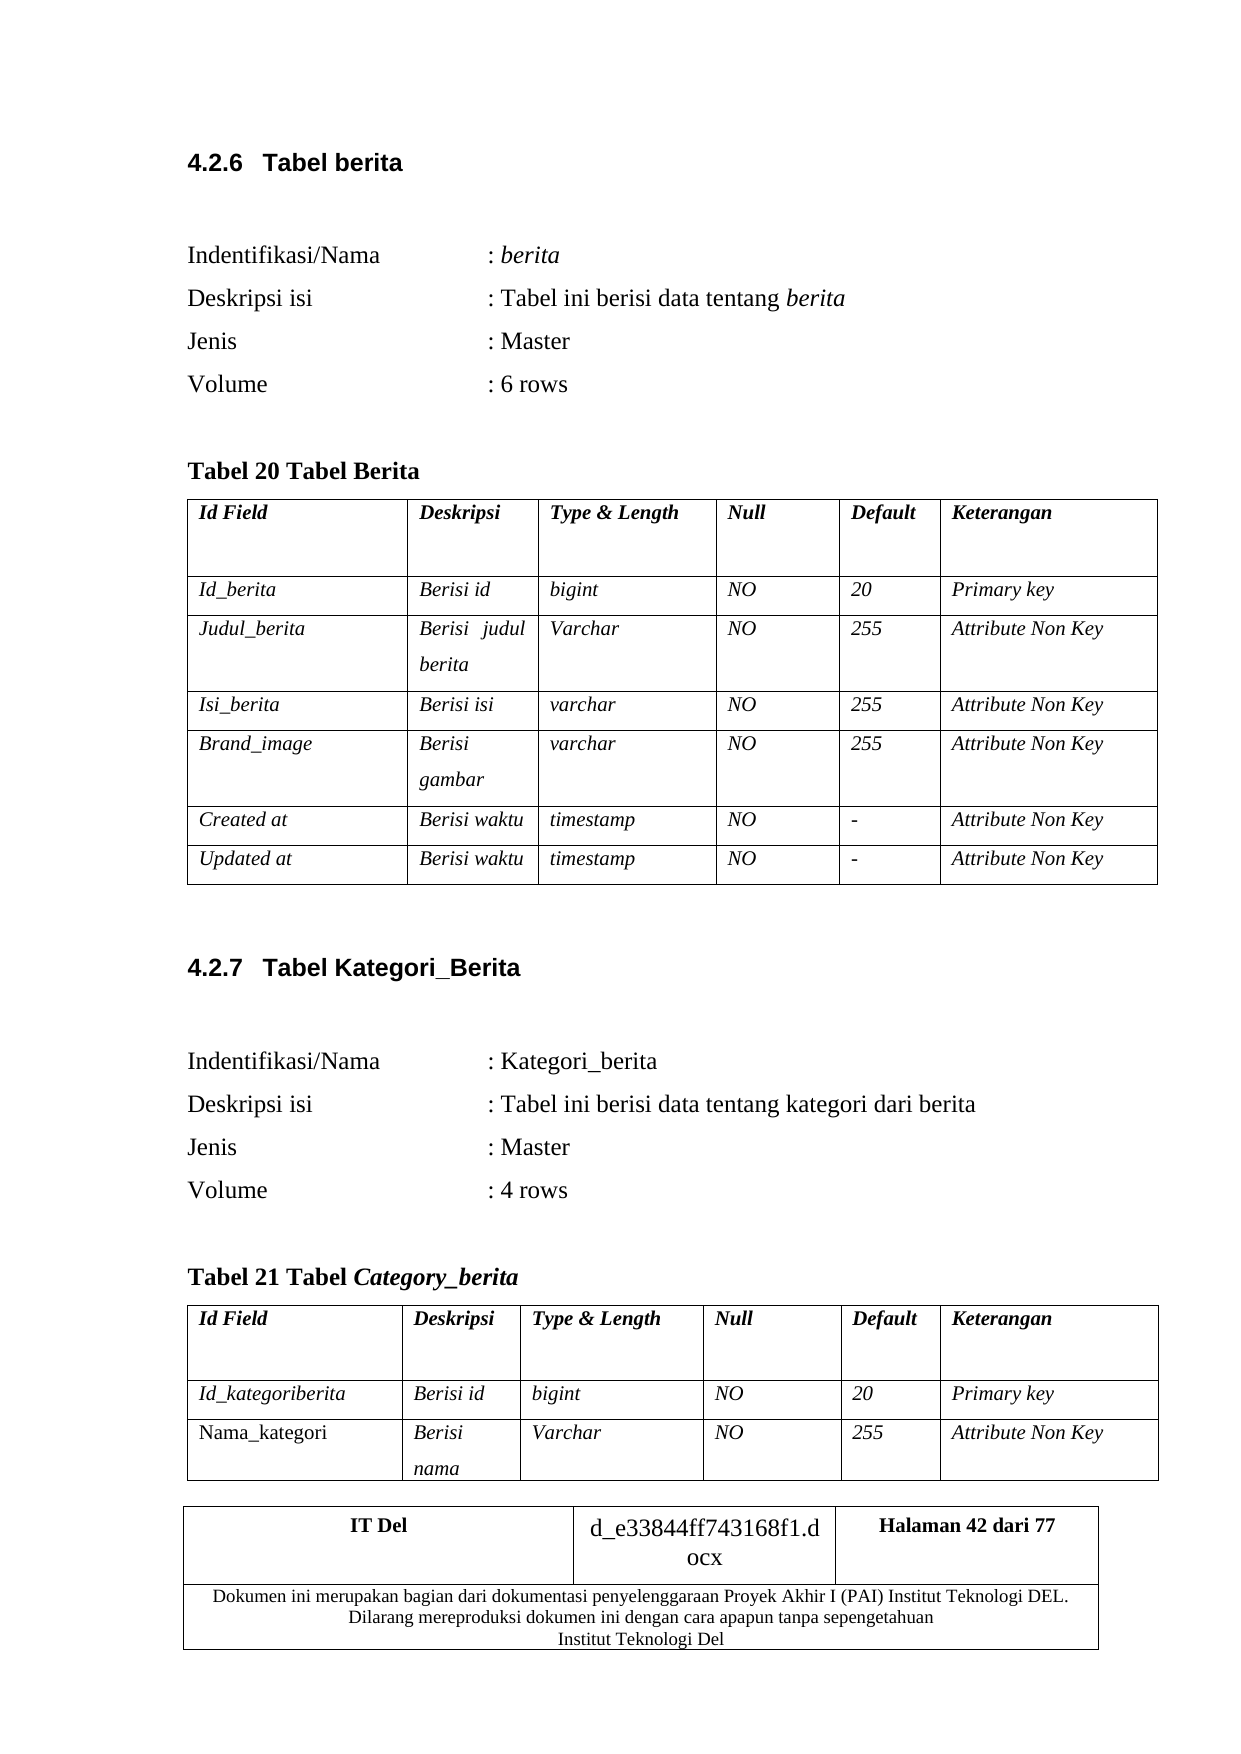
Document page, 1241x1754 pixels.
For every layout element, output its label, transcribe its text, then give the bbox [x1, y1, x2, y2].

text Indentifikasi/Nama : berita [187, 240, 1092, 269]
table_cell bigint [539, 577, 716, 615]
table_cell Berisi isi [408, 692, 538, 730]
table_cell 20 [840, 577, 940, 615]
table_cell NO [717, 692, 839, 730]
table_cell Berisi waktu [408, 846, 538, 884]
table_cell - [840, 807, 940, 845]
table_cell NO [717, 616, 839, 691]
table_cell Berisi id [408, 577, 538, 615]
table_header Default [842, 1306, 940, 1379]
table_cell 255 [840, 731, 940, 806]
table_cell bigint [521, 1381, 703, 1419]
table_header Default [840, 500, 940, 576]
table_cell 255 [840, 616, 940, 691]
table_cell Attribute Non Key [941, 731, 1157, 806]
table_cell Primary key [941, 577, 1157, 615]
table_cell 255 [840, 692, 940, 730]
table_cell Berisi gambar [408, 731, 538, 806]
table_cell Created at [188, 807, 407, 845]
subtitle Tabel Kategori_Berita [187, 953, 1092, 982]
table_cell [403, 1420, 520, 1480]
table_header Deskripsi [403, 1306, 520, 1379]
table_cell Updated at [188, 846, 407, 884]
table_cell Judul_berita [188, 616, 407, 691]
table_cell NO [717, 731, 839, 806]
table_cell Id_berita [188, 577, 407, 615]
table_header Id Field [188, 500, 407, 576]
table_cell Id_kategoriberita [188, 1381, 402, 1419]
subtitle Tabel berita [187, 148, 1092, 176]
text Volume : 6 rows [187, 369, 1092, 398]
table_cell timestamp [539, 807, 716, 845]
table_cell Primary key [941, 1381, 1158, 1419]
table_cell NO [717, 846, 839, 884]
table_cell 20 [842, 1381, 940, 1419]
table_cell Isi_berita [188, 692, 407, 730]
table_cell Brand_image [188, 731, 407, 806]
table_header Keterangan [941, 500, 1157, 576]
text Volume : 4 rows [187, 1175, 1092, 1204]
table_header Type & Length [521, 1306, 703, 1379]
text Deskripsi isi : Tabel ini berisi data tentang berita [187, 283, 1092, 312]
table_cell Berisi waktu [408, 807, 538, 845]
table_cell Attribute Non Key [941, 692, 1157, 730]
table_cell varchar [539, 731, 716, 806]
table_cell Berisi judul berita [408, 616, 538, 691]
table_cell Attribute Non Key [941, 1420, 1158, 1480]
table_cell NO [717, 577, 839, 615]
table_header Deskripsi [408, 500, 538, 576]
text Jenis : Master [187, 1132, 1092, 1161]
table_header Keterangan [941, 1306, 1158, 1379]
table_header Null [717, 500, 839, 576]
text Deskripsi isi : Tabel ini berisi data tentang kategori dari berita [187, 1089, 1092, 1118]
table_cell Varchar [521, 1420, 703, 1480]
table_cell Attribute Non Key [941, 846, 1157, 884]
table_cell varchar [539, 692, 716, 730]
table_cell NO [704, 1381, 841, 1419]
table_cell timestamp [539, 846, 716, 884]
table_cell NO [704, 1420, 841, 1480]
text Indentifikasi/Nama : Kategori_berita [187, 1046, 1092, 1075]
table_cell NO [717, 807, 839, 845]
table_header Id Field [188, 1306, 402, 1379]
table_header Null [704, 1306, 841, 1379]
table_header Type & Length [539, 500, 716, 576]
table_cell Nama_kategori [188, 1420, 402, 1480]
table_cell 255 [842, 1420, 940, 1480]
table_cell Berisi id [403, 1381, 520, 1419]
table_cell Attribute Non Key [941, 807, 1157, 845]
table_cell - [840, 846, 940, 884]
table_cell Attribute Non Key [941, 616, 1157, 691]
text Jenis : Master [187, 326, 1092, 355]
table_cell Varchar [539, 616, 716, 691]
